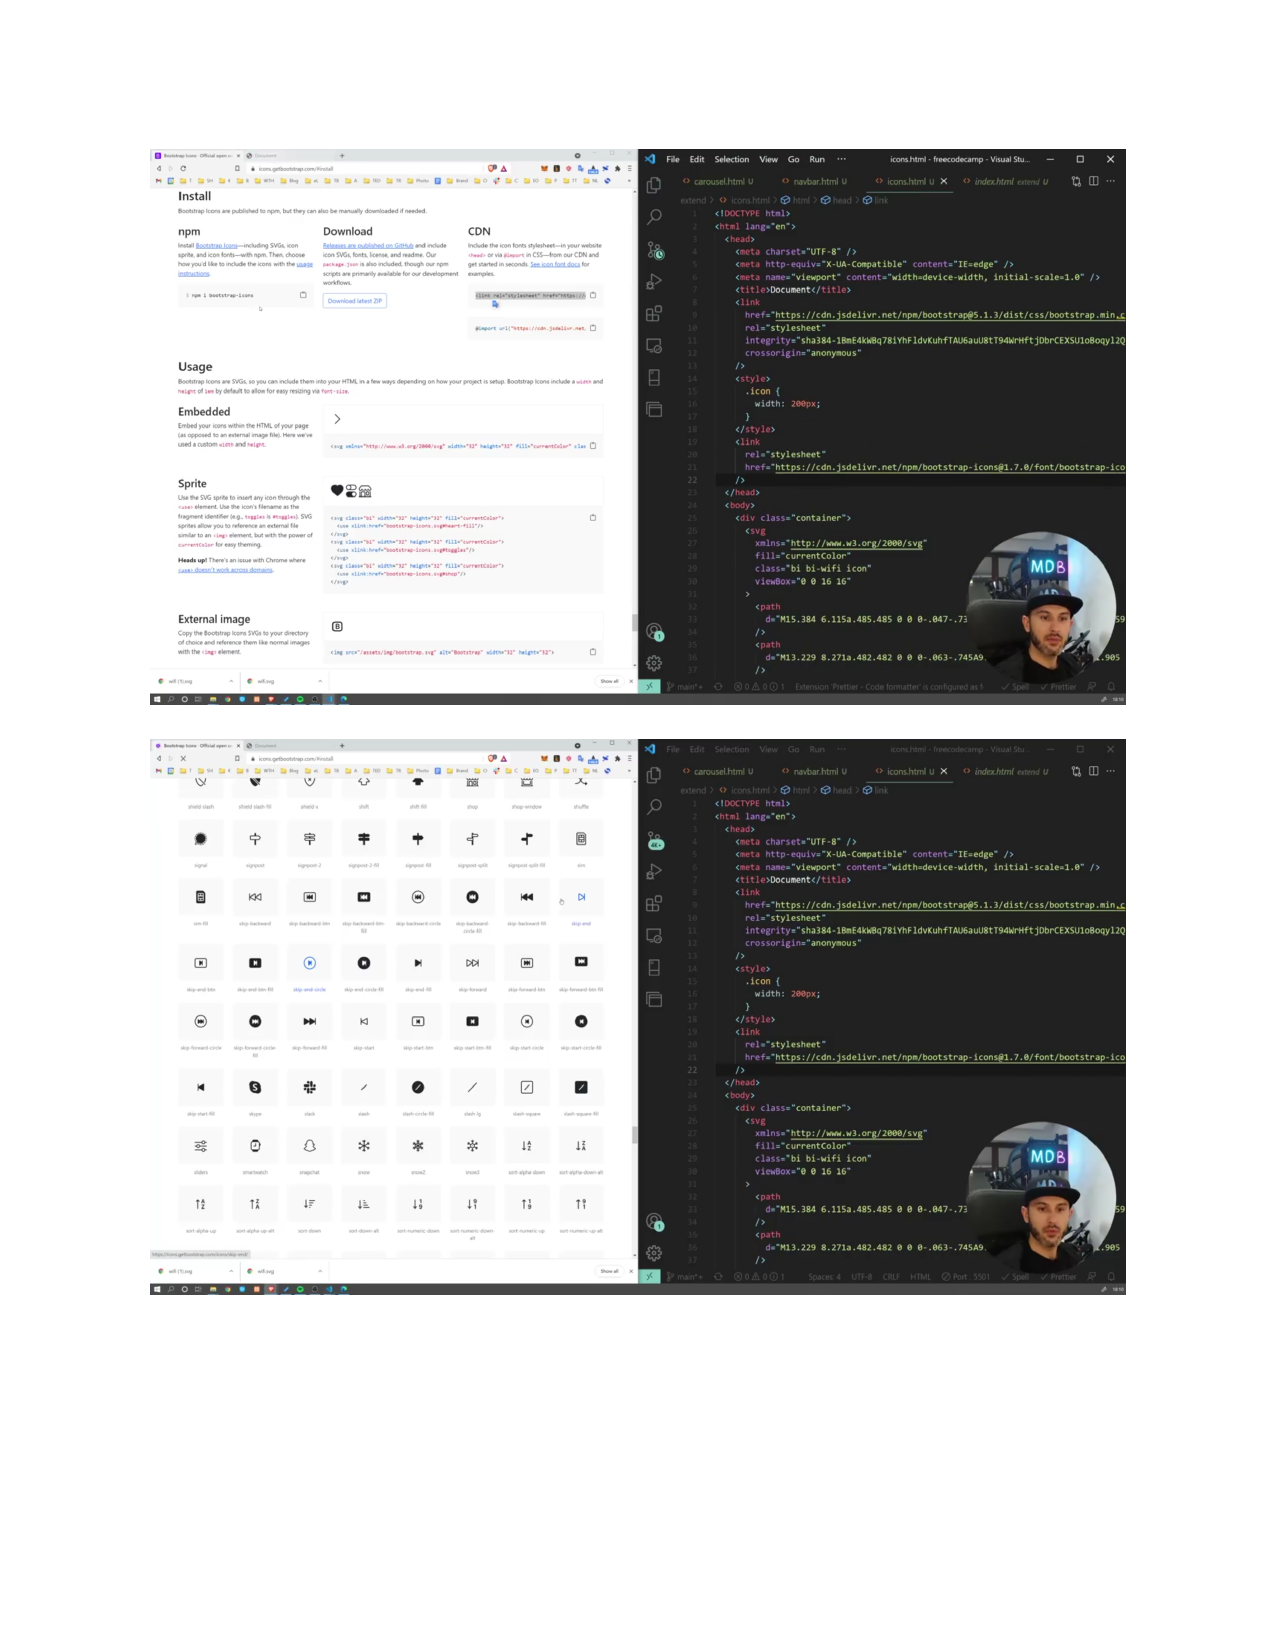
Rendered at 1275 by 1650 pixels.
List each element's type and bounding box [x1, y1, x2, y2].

picture [150, 739, 1126, 1295]
picture [150, 149, 1126, 705]
